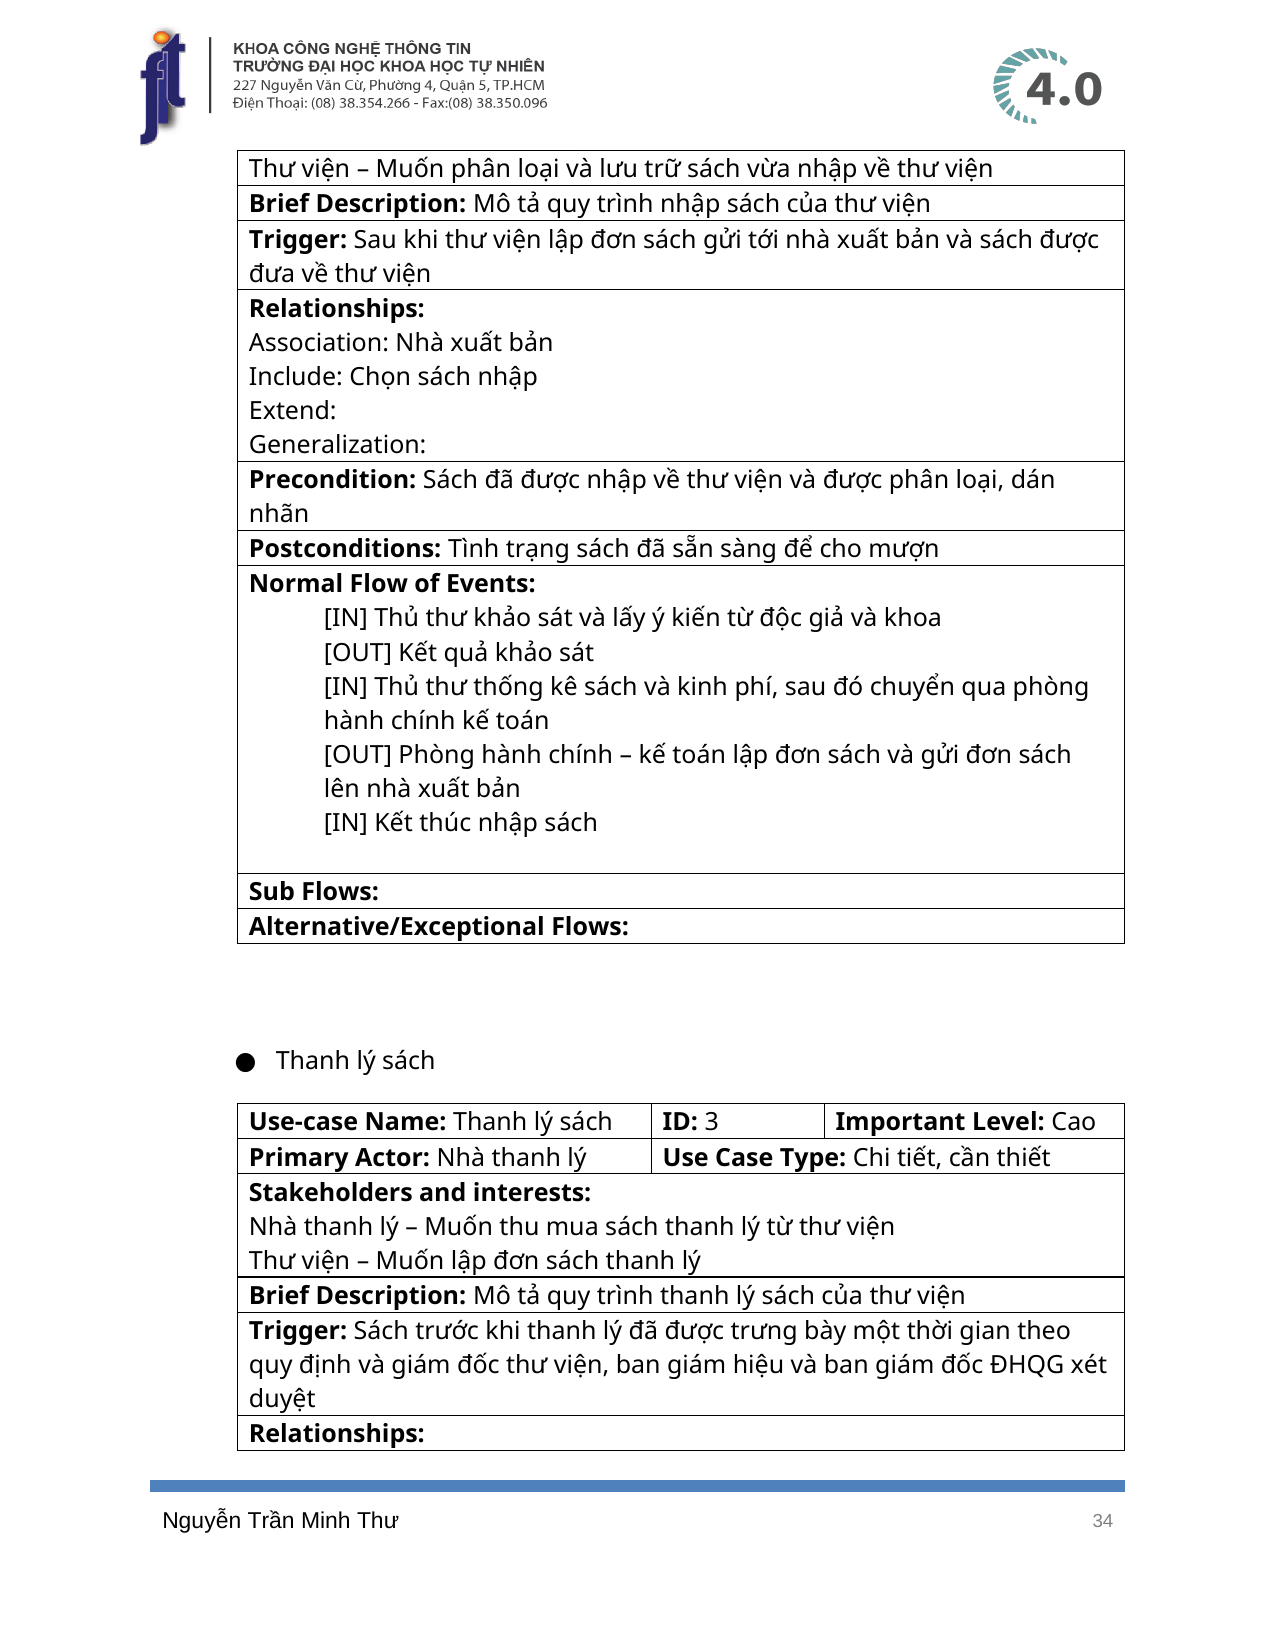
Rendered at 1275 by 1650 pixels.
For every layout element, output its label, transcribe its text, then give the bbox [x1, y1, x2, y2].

table_header Important Level: Cao [825, 1104, 1124, 1138]
table_cell Postconditions: Tình trạng sách đã sẵn sàng để cho mượn [238, 531, 1124, 565]
table_cell Sub Flows: [238, 874, 1124, 908]
picture [117, 21, 580, 167]
table_header Use-case Name: Thanh lý sách [238, 1104, 651, 1138]
picture [985, 41, 1108, 127]
table_cell Brief Description: Mô tả quy trình thanh lý sách của thư viện [238, 1278, 1124, 1312]
table_cell Stakeholders and interests: Nhà thanh lý – Muốn thu mua sách thanh lý từ thư viện Thư viện – Muốn lập đơn sách thanh lý [238, 1174, 1124, 1276]
table_cell Trigger: Sách trước khi thanh lý đã được trưng bày một thời gian theo quy định và giám đốc thư viện, ban giám hiệu và ban giám đốc ĐHQG xét duyệt [238, 1313, 1124, 1415]
text ● Thanh lý sách [150, 1043, 1125, 1077]
table_cell Use Case Type: Chi tiết, cần thiết [652, 1139, 1124, 1173]
table_cell Alternative/Exceptional Flows: [238, 909, 1124, 943]
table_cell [238, 151, 1124, 185]
table_cell Relationships: Association: Nhà xuất bản Include: Chọn sách nhập Extend: Generalization: [238, 290, 1124, 461]
table_cell Normal Flow of Events: [IN] Thủ thư khảo sát và lấy ý kiến từ độc giả và khoa [OUT] Kết quả khảo sát [IN] Thủ thư thống kê sách và kinh phí, sau đó chuyển qua phòng hành chính kế toán [OUT] Phòng hành chính – kế toán lập đơn sách và gửi đơn sách lên nhà xuất bản [IN] Kết thúc nhập sách [238, 566, 1124, 873]
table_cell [238, 1416, 1124, 1450]
table_cell Trigger: Sau khi thư viện lập đơn sách gửi tới nhà xuất bản và sách được đưa về thư viện [238, 221, 1124, 289]
table_cell Brief Description: Mô tả quy trình nhập sách của thư viện [238, 186, 1124, 220]
table_cell Precondition: Sách đã được nhập về thư viện và được phân loại, dán nhãn [238, 462, 1124, 530]
table_cell Primary Actor: Nhà thanh lý [238, 1139, 651, 1173]
table_header ID: 3 [652, 1104, 824, 1138]
